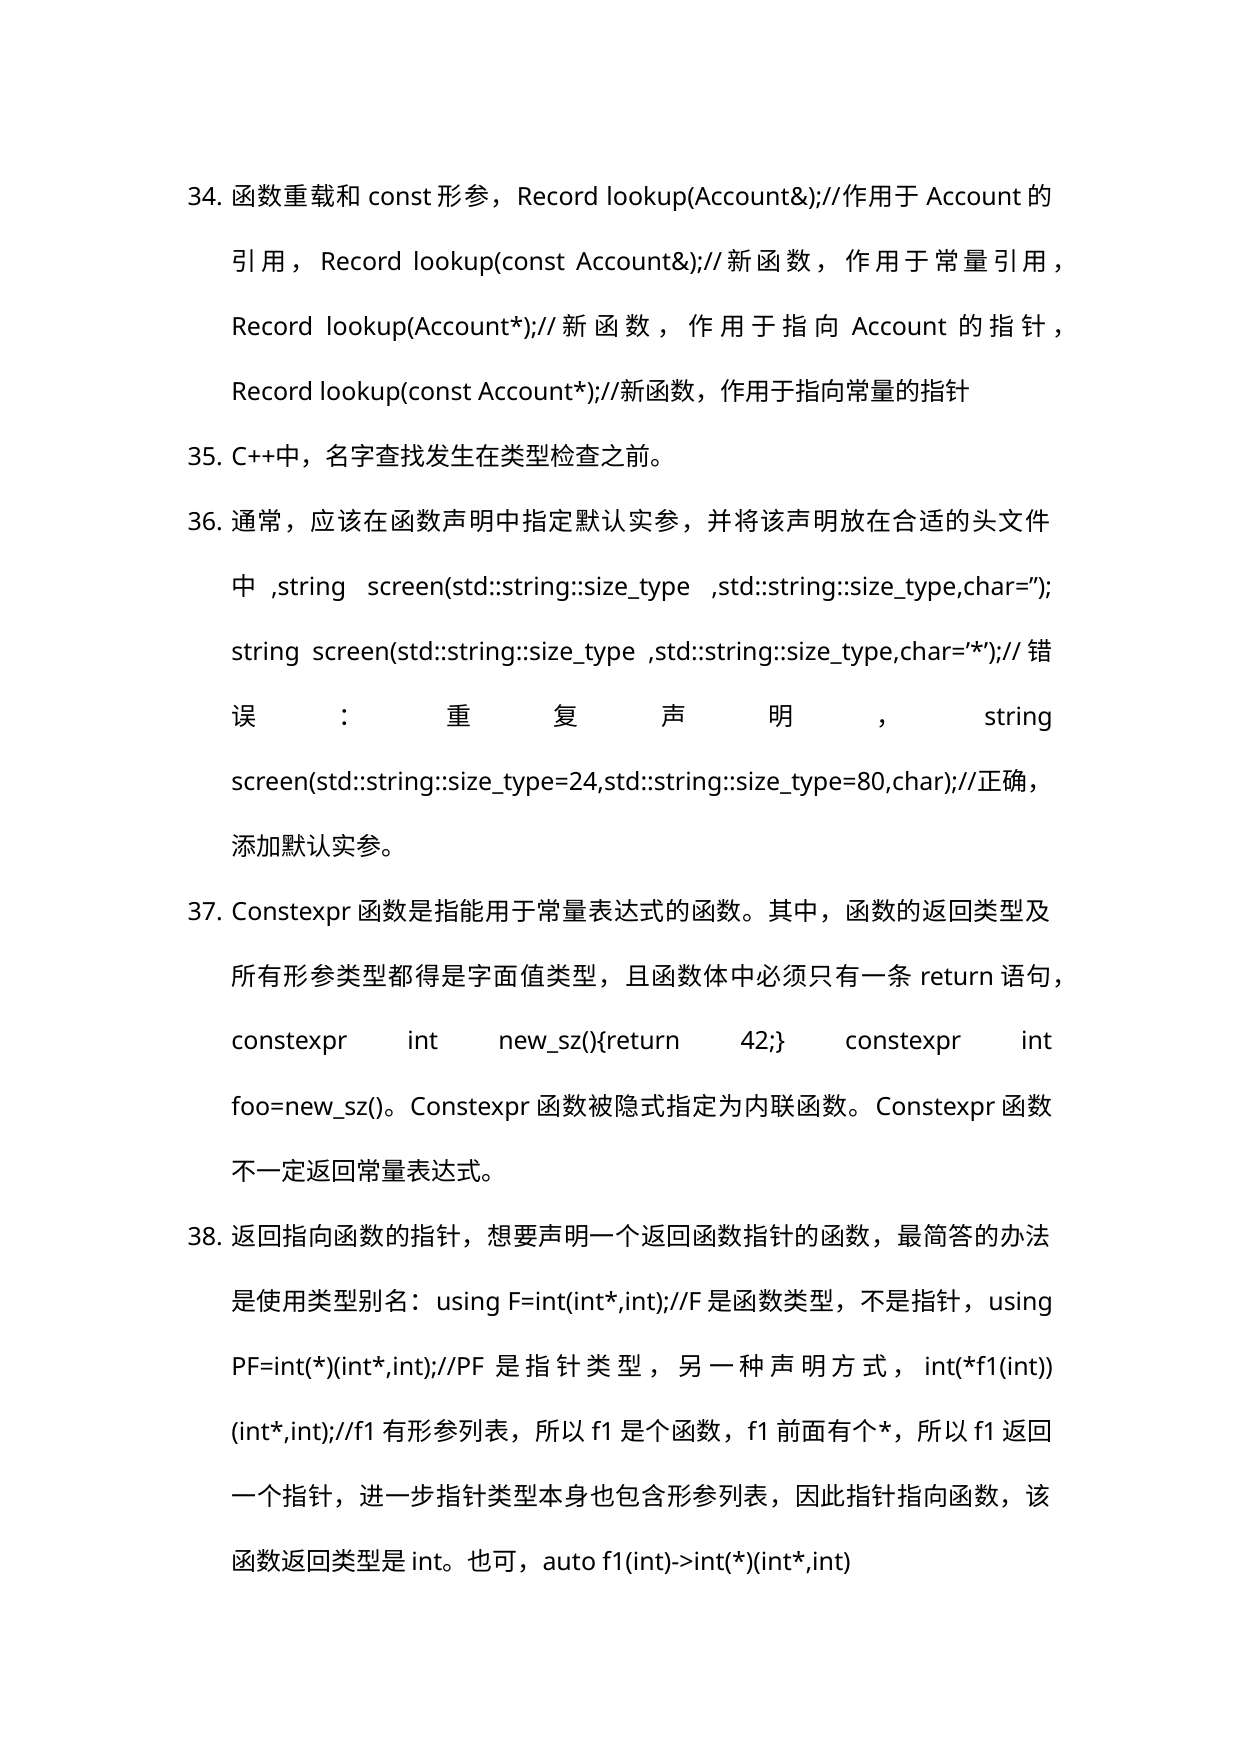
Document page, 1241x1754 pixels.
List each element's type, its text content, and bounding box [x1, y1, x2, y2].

list 返回指向函数的指针，想要声明一个返回函数指针的函数，最简答的办法是使用类型别名：using F=int(int*,int);//F是函数类型，不是指针，using PF=int(*)(int*,int);//PF是指针类型，另一种声明方式，int(*f1(int))(int*,int);//f1有形参列表，所以f1是个函数，f1前面有个*，所以f1返回一个指针，进一步指针类型本身也包含形参列表，因此指针指向函数，该函数返回类型是int。也可，auto f1(int)->int(*)(int*,int) [187, 1202, 1053, 1592]
list Constexpr函数是指能用于常量表达式的函数。其中，函数的返回类型及所有形参类型都得是字面值类型，且函数体中必须只有一条return语句，constexpr int new_sz(){return 42;} constexpr int foo=new_sz()。Constexpr函数被隐式指定为内联函数。Constexpr函数不一定返回常量表达式。 [187, 877, 1053, 1202]
list 通常，应该在函数声明中指定默认实参，并将该声明放在合适的头文件中,string screen(std::string::size_type ,std::string::size_type,char=’’); string screen(std::string::size_type ,std::string::size_type,char=’*’);//错误：重复声明，string screen(std::string::size_type=24,std::string::size_type=80,char);//正确，添加默认实参。 [187, 487, 1053, 877]
list C++中，名字查找发生在类型检查之前。 [187, 422, 1053, 487]
list 函数重载和const形参，Record lookup(Account&);//作用于Account的引用，Record lookup(const Account&);//新函数，作用于常量引用，Record lookup(Account*);//新函数，作用于指向Account的指针，Record lookup(const Account*);//新函数，作用于指向常量的指针 [187, 162, 1053, 422]
